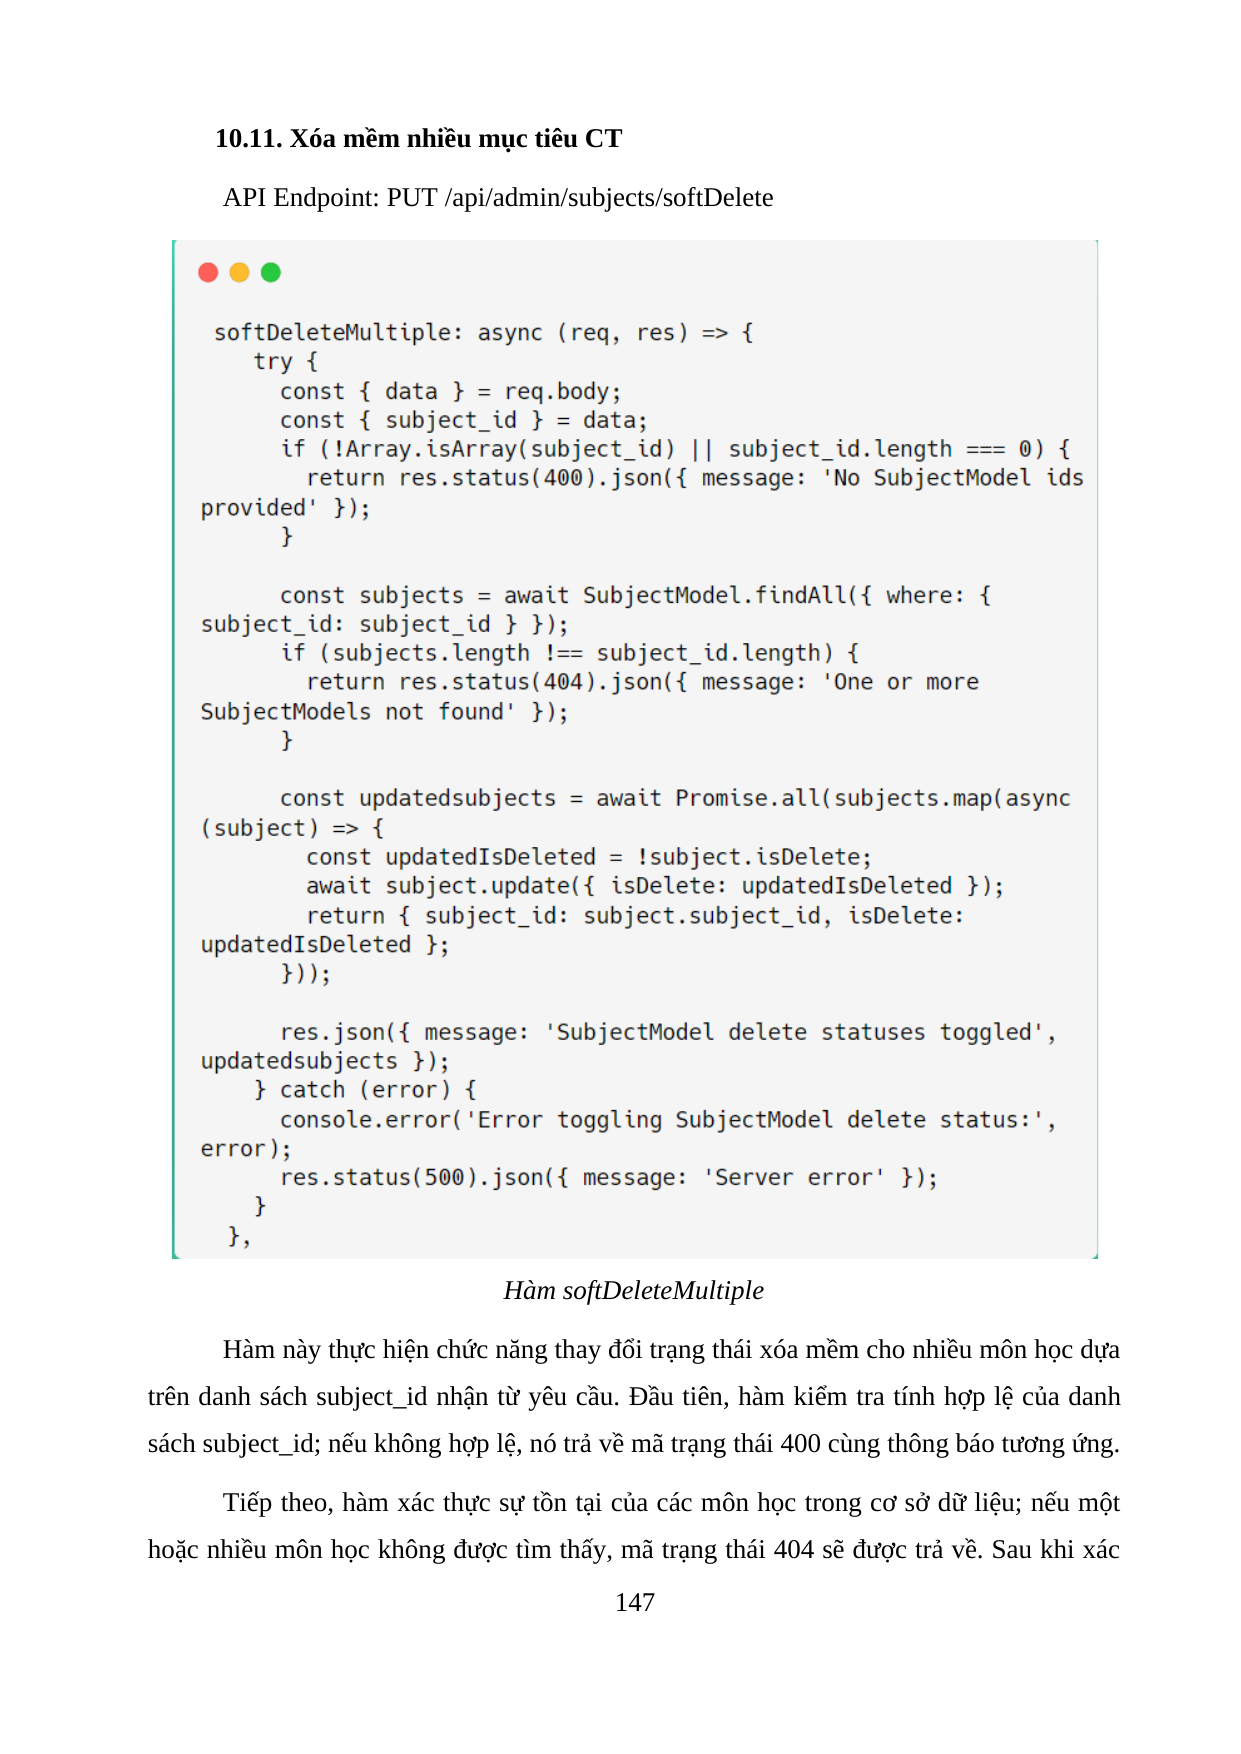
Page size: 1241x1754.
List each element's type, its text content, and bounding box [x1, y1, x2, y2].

picture [171, 240, 1099, 1259]
text API Endpoint: PUT /api/admin/subjects/softDelete [148, 181, 1122, 212]
text Hàm softDeleteMultiple [148, 1274, 1122, 1306]
text 10.11. Xóa mềm nhiều mục tiêu CT [215, 122, 1122, 153]
text Hàm này thực hiện chức năng thay đổi trạng thái xóa mềm cho nhiều môn học dựa trên danh sách subject_id nhận từ yêu cầu. Đầu tiên, hàm kiểm tra tính hợp lệ của danh sách subject_id; nếu không hợp lệ, nó trả về mã trạng thái 400 cùng thông báo tương ứng. [148, 1333, 1122, 1458]
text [148, 1486, 1122, 1564]
